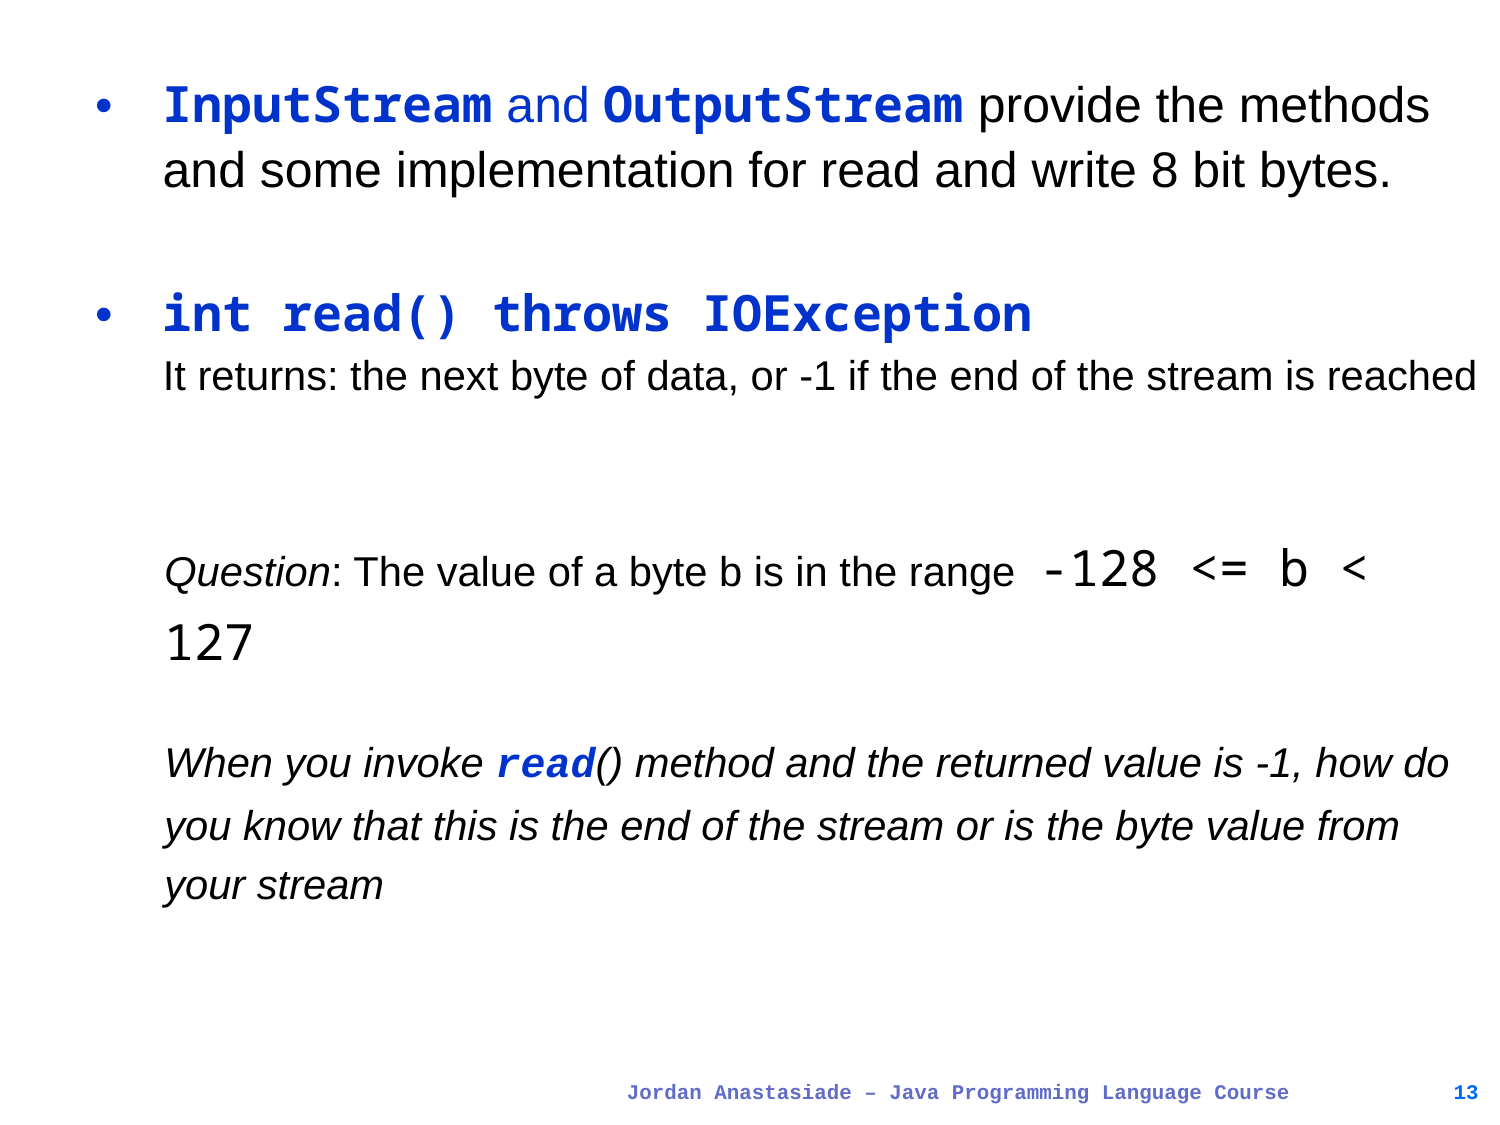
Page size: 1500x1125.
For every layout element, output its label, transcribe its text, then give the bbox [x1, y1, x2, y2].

text Question: The value of a byte b is in the range -128 <= b < 127 [164, 533, 1478, 675]
list int read() throws IOException [95, 278, 1478, 346]
text When you invoke read() method and the returned value is -1, how do you know that this is the end of the stream or is the byte value from your stream [164, 738, 1478, 908]
text It returns: the next byte of data, or -1 if the end of the stream is reached [89, 352, 1478, 399]
list InputStream and OutputStream provide the methods and some implementation for read and write 8 bit bytes. [95, 69, 1478, 198]
